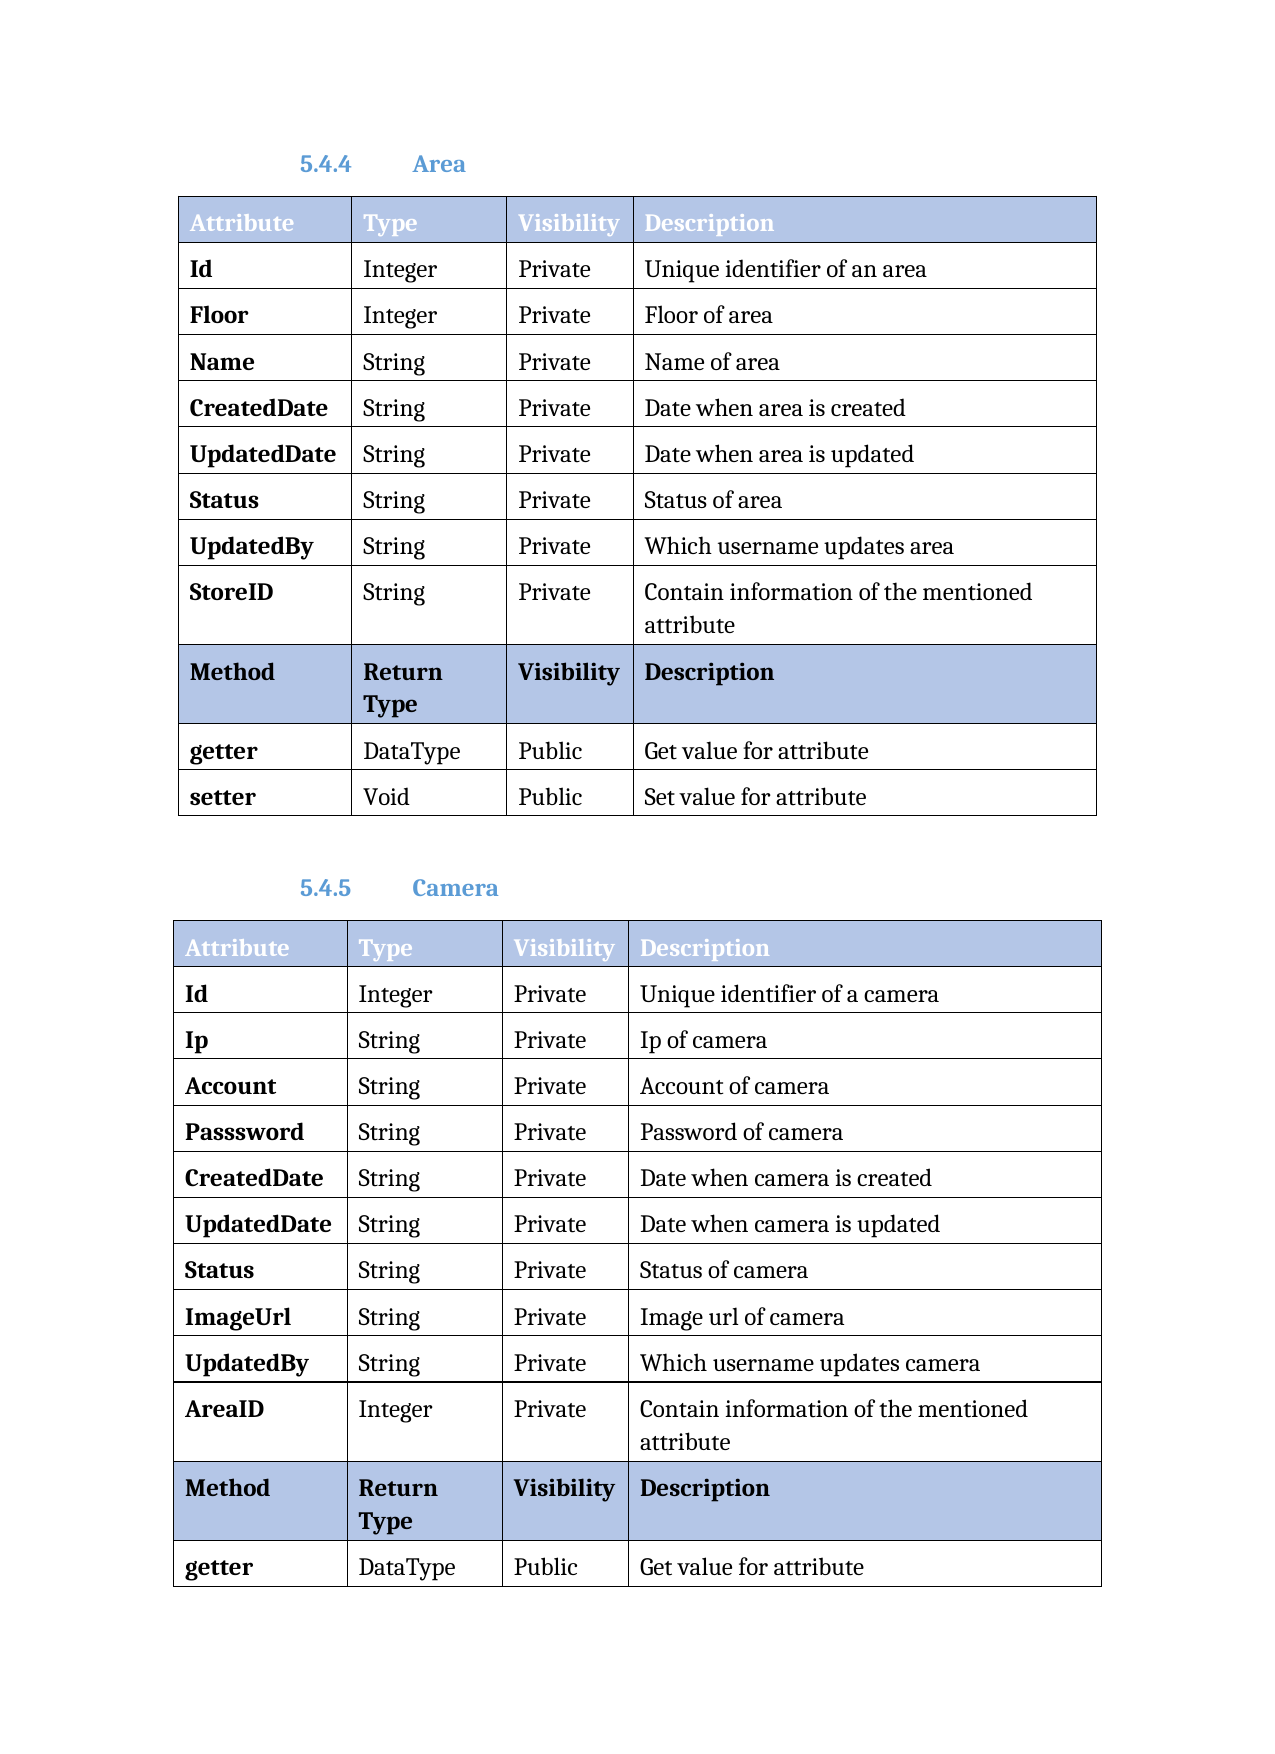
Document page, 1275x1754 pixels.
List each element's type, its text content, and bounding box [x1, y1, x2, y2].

table_cell String [348, 1198, 502, 1243]
table_cell Integer [352, 289, 506, 334]
table_cell Description [634, 645, 1096, 723]
table_cell Id [174, 967, 347, 1012]
table_cell Date when camera is updated [629, 1198, 1101, 1243]
table_cell Ip of camera [629, 1013, 1101, 1058]
table_cell Integer [352, 243, 506, 288]
table_header Type [352, 197, 506, 242]
table_cell String [348, 1152, 502, 1197]
table_cell Private [503, 1290, 628, 1335]
table_cell Return Type [348, 1462, 502, 1540]
table_cell Private [507, 381, 633, 426]
table_header Description [634, 197, 1096, 242]
table_cell String [352, 566, 506, 644]
table_cell Status [174, 1244, 347, 1289]
table_cell Passsword [174, 1106, 347, 1151]
table_cell String [348, 1106, 502, 1151]
table_cell Status of area [634, 474, 1096, 518]
table_cell Public [507, 724, 633, 769]
table_cell Method [179, 645, 351, 723]
table_cell Id [179, 243, 351, 288]
table_cell String [348, 1013, 502, 1058]
table_cell Private [507, 289, 633, 334]
table_cell String [348, 1059, 502, 1104]
table_cell Integer [348, 1383, 502, 1461]
list Camera [300, 874, 1125, 903]
table_cell Private [507, 243, 633, 288]
table_cell Private [507, 520, 633, 565]
table_cell Private [503, 1013, 628, 1058]
table_cell Get value for attribute [629, 1541, 1101, 1586]
table_cell UpdatedBy [179, 520, 351, 565]
table_cell CreatedDate [174, 1152, 347, 1197]
table_cell Private [507, 474, 633, 518]
table_cell Set value for attribute [634, 770, 1096, 815]
table_cell String [348, 1244, 502, 1289]
table_cell Private [503, 1383, 628, 1461]
table_cell Visibility [503, 1462, 628, 1540]
table_cell String [352, 381, 506, 426]
table_cell Private [503, 1336, 628, 1381]
table_cell Status [179, 474, 351, 518]
table_cell String [348, 1290, 502, 1335]
table_cell getter [179, 724, 351, 769]
table_cell Private [503, 1059, 628, 1104]
table_cell Visibility [507, 645, 633, 723]
table_cell Image url of camera [629, 1290, 1101, 1335]
table_cell Private [503, 1244, 628, 1289]
table_cell StoreID [179, 566, 351, 644]
table_cell Public [507, 770, 633, 815]
table_cell Unique identifier of an area [634, 243, 1096, 288]
table_cell Name of area [634, 335, 1096, 380]
table_cell Status of camera [629, 1244, 1101, 1289]
table_cell CreatedDate [179, 381, 351, 426]
table_header Description [629, 921, 1101, 966]
table_cell Date when camera is created [629, 1152, 1101, 1197]
list Area [300, 150, 1125, 179]
table_cell Unique identifier of a camera [629, 967, 1101, 1012]
table_cell Private [503, 967, 628, 1012]
table_cell String [352, 427, 506, 472]
table_cell setter [179, 770, 351, 815]
table_cell Password of camera [629, 1106, 1101, 1151]
table_cell Which username updates area [634, 520, 1096, 565]
table_cell Private [507, 566, 633, 644]
table_cell Return Type [352, 645, 506, 723]
table_cell Description [629, 1462, 1101, 1540]
table_cell Floor of area [634, 289, 1096, 334]
table_cell Contain information of the mentioned attribute [634, 566, 1096, 644]
table_cell Name [179, 335, 351, 380]
table_cell Contain information of the mentioned attribute [629, 1383, 1101, 1461]
table_cell Which username updates camera [629, 1336, 1101, 1381]
table_cell Account [174, 1059, 347, 1104]
table_cell Method [174, 1462, 347, 1540]
table_header Attribute [179, 197, 351, 242]
table_cell UpdatedBy [174, 1336, 347, 1381]
table_cell String [352, 520, 506, 565]
table_cell Private [503, 1106, 628, 1151]
table_header Visibility [507, 197, 633, 242]
table_cell Integer [348, 967, 502, 1012]
table_cell DataType [352, 724, 506, 769]
table_cell getter [174, 1541, 347, 1586]
table_header Visibility [503, 921, 628, 966]
table_cell Account of camera [629, 1059, 1101, 1104]
table_cell Void [352, 770, 506, 815]
table_cell Private [507, 335, 633, 380]
table_cell Date when area is created [634, 381, 1096, 426]
table_cell DataType [348, 1541, 502, 1586]
table_cell Get value for attribute [634, 724, 1096, 769]
table_cell Date when area is updated [634, 427, 1096, 472]
table_header Attribute [174, 921, 347, 966]
table_cell UpdatedDate [179, 427, 351, 472]
table_cell String [352, 474, 506, 518]
table_cell Private [503, 1198, 628, 1243]
table_cell String [352, 335, 506, 380]
table_cell Ip [174, 1013, 347, 1058]
table_cell Public [503, 1541, 628, 1586]
table_cell ImageUrl [174, 1290, 347, 1335]
table_header Type [348, 921, 502, 966]
table_cell UpdatedDate [174, 1198, 347, 1243]
table_cell Floor [179, 289, 351, 334]
table_cell Private [507, 427, 633, 472]
table_cell Private [503, 1152, 628, 1197]
table_cell String [348, 1336, 502, 1381]
table_cell AreaID [174, 1383, 347, 1461]
